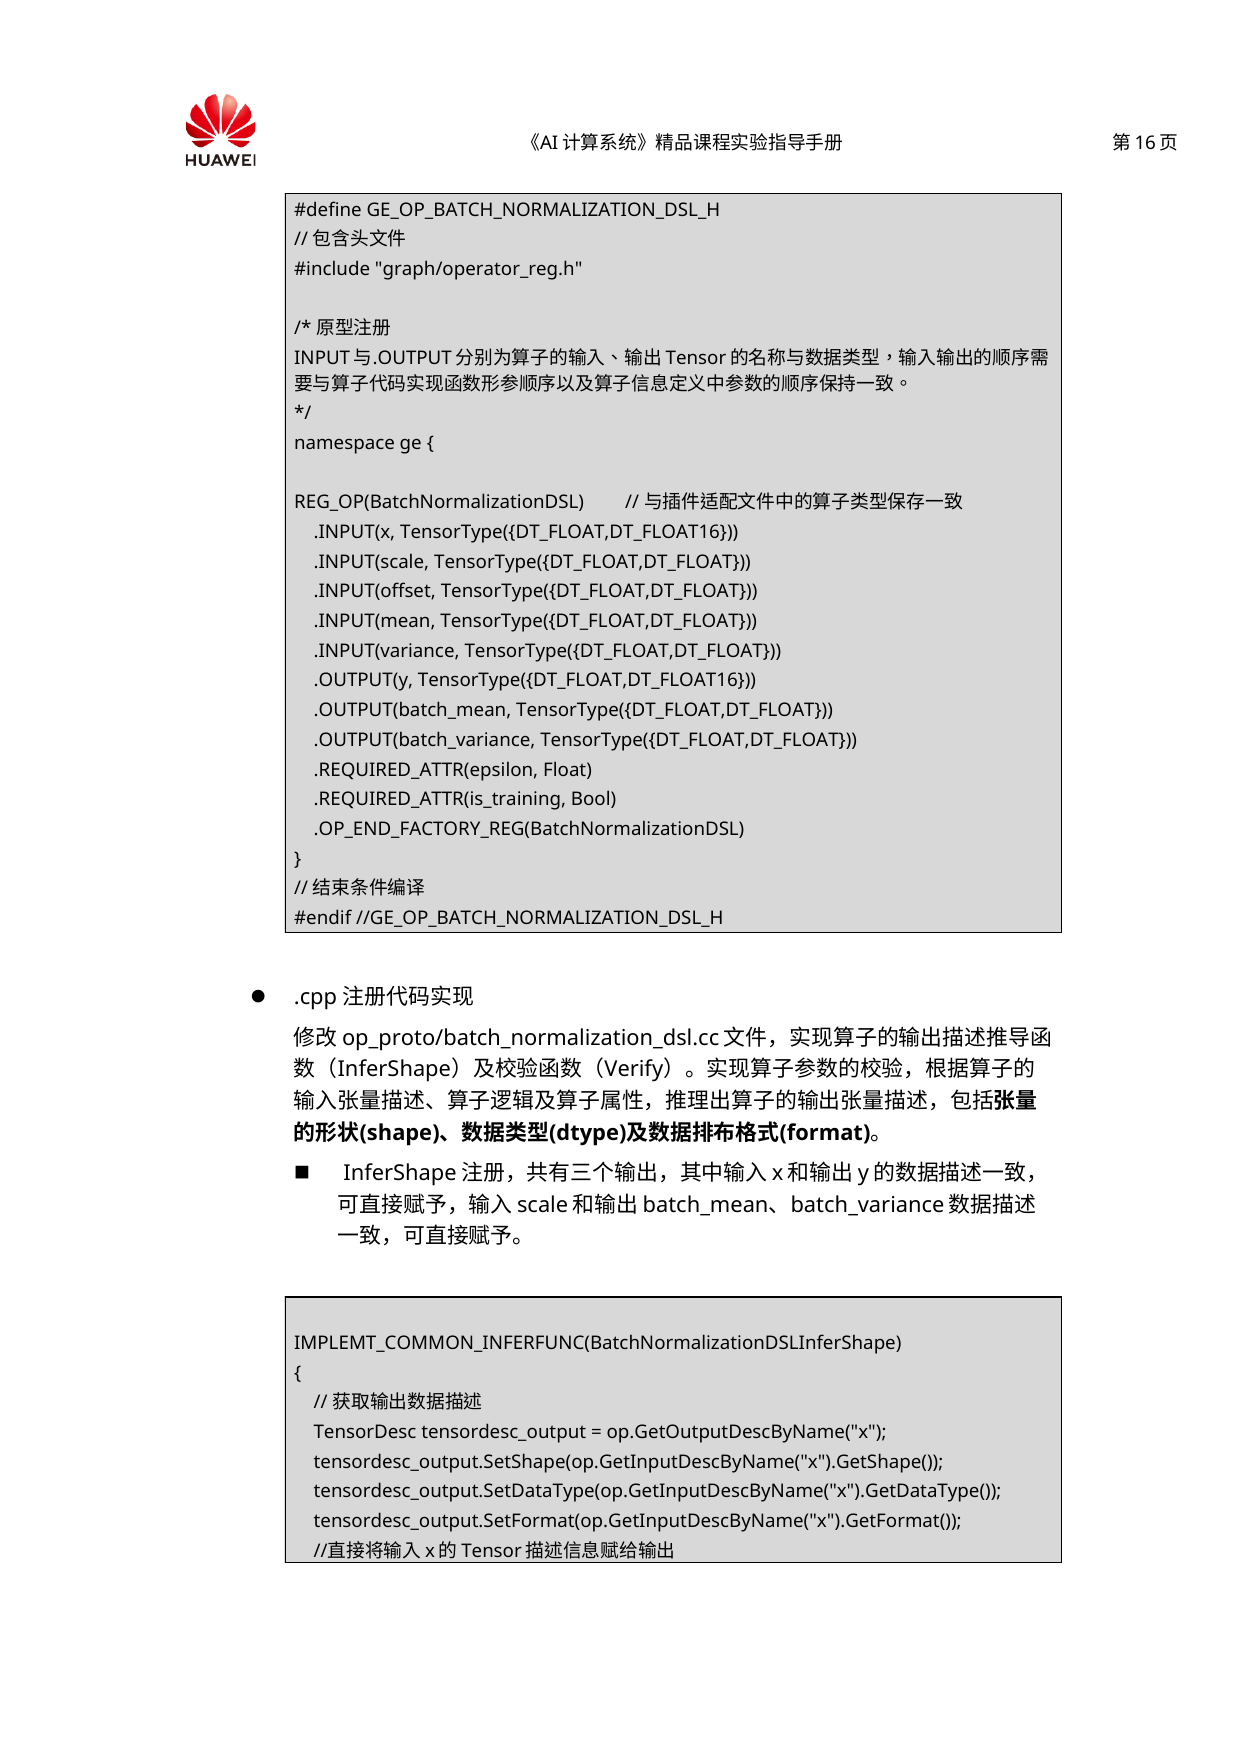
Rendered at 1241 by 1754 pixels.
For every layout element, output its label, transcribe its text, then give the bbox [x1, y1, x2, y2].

text .OUTPUT(batch_variance, TensorType({DT_FLOAT,DT_FLOAT})) [286, 723, 1061, 752]
text .OUTPUT(y, TensorType({DT_FLOAT,DT_FLOAT16})) [286, 664, 1061, 692]
list 修改op_proto/batch_normalization_dsl.cc文件，实现算子的输出描述推导函数（InferShape）及校验函数（Verify）。实现算子参数的校验，根据算子的输入张量描述、算子逻辑及算子属性，推理出算子的输出张量描述，包括张量的形状(shape)、数据类型(dtype)及数据排布格式(format)。 [294, 1019, 1053, 1146]
text IMPLEMT_COMMON_INFERFUNC(BatchNormalizationDSLInferShape) [286, 1326, 1061, 1355]
picture [186, 94, 256, 166]
text .INPUT(variance, TensorType({DT_FLOAT,DT_FLOAT})) [286, 634, 1061, 663]
list .cpp 注册代码实现 [250, 979, 1053, 1011]
text namespace ge { [286, 426, 1061, 455]
text .INPUT(offset, TensorType({DT_FLOAT,DT_FLOAT})) [286, 574, 1061, 603]
text .REQUIRED_ATTR(epsilon, Float) [286, 753, 1061, 781]
text .REQUIRED_ATTR(is_training, Bool) [286, 782, 1061, 811]
text //直接将输入x的Tensor描述信息赋给输出 [286, 1534, 1061, 1562]
text // 包含头文件 [286, 222, 1061, 251]
text tensordesc_output.SetDataType(op.GetInputDescByName("x").GetDataType()); [286, 1474, 1061, 1503]
text /* 原型注册 [286, 312, 1061, 340]
text #include "graph/operator_reg.h" [286, 252, 1061, 281]
text #endif //GE_OP_BATCH_NORMALIZATION_DSL_H [286, 901, 1061, 932]
text INPUT与.OUTPUT分别为算子的输入、输出Tensor的名称与数据类型，输入输出的顺序需要与算子代码实现函数形参顺序以及算子信息定义中参数的顺序保持一致。 [286, 341, 1061, 395]
list InferShape注册，共有三个输出，其中输入x和输出y的数据描述一致，可直接赋予，输入scale和输出batch_mean、batch_variance数据描述一致，可直接赋予。 [294, 1155, 1053, 1250]
text .INPUT(mean, TensorType({DT_FLOAT,DT_FLOAT})) [286, 604, 1061, 633]
text .OUTPUT(batch_mean, TensorType({DT_FLOAT,DT_FLOAT})) [286, 693, 1061, 722]
text .INPUT(x, TensorType({DT_FLOAT,DT_FLOAT16})) [286, 515, 1061, 544]
text } [286, 842, 1061, 870]
text REG_OP(BatchNormalizationDSL) // 与插件适配文件中的算子类型保存一致 [286, 486, 1061, 514]
text .INPUT(scale, TensorType({DT_FLOAT,DT_FLOAT})) [286, 545, 1061, 573]
text TensorDesc tensordesc_output = op.GetOutputDescByName("x"); [286, 1415, 1061, 1444]
text #define GE_OP_BATCH_NORMALIZATION_DSL_H [286, 194, 1061, 221]
text */ [286, 396, 1061, 425]
text { [286, 1356, 1061, 1384]
text // 获取输出数据描述 [286, 1386, 1061, 1414]
text tensordesc_output.SetShape(op.GetInputDescByName("x").GetShape()); [286, 1445, 1061, 1473]
text tensordesc_output.SetFormat(op.GetInputDescByName("x").GetFormat()); [286, 1504, 1061, 1533]
text .OP_END_FACTORY_REG(BatchNormalizationDSL) [286, 812, 1061, 841]
text // 结束条件编译 [286, 871, 1061, 900]
